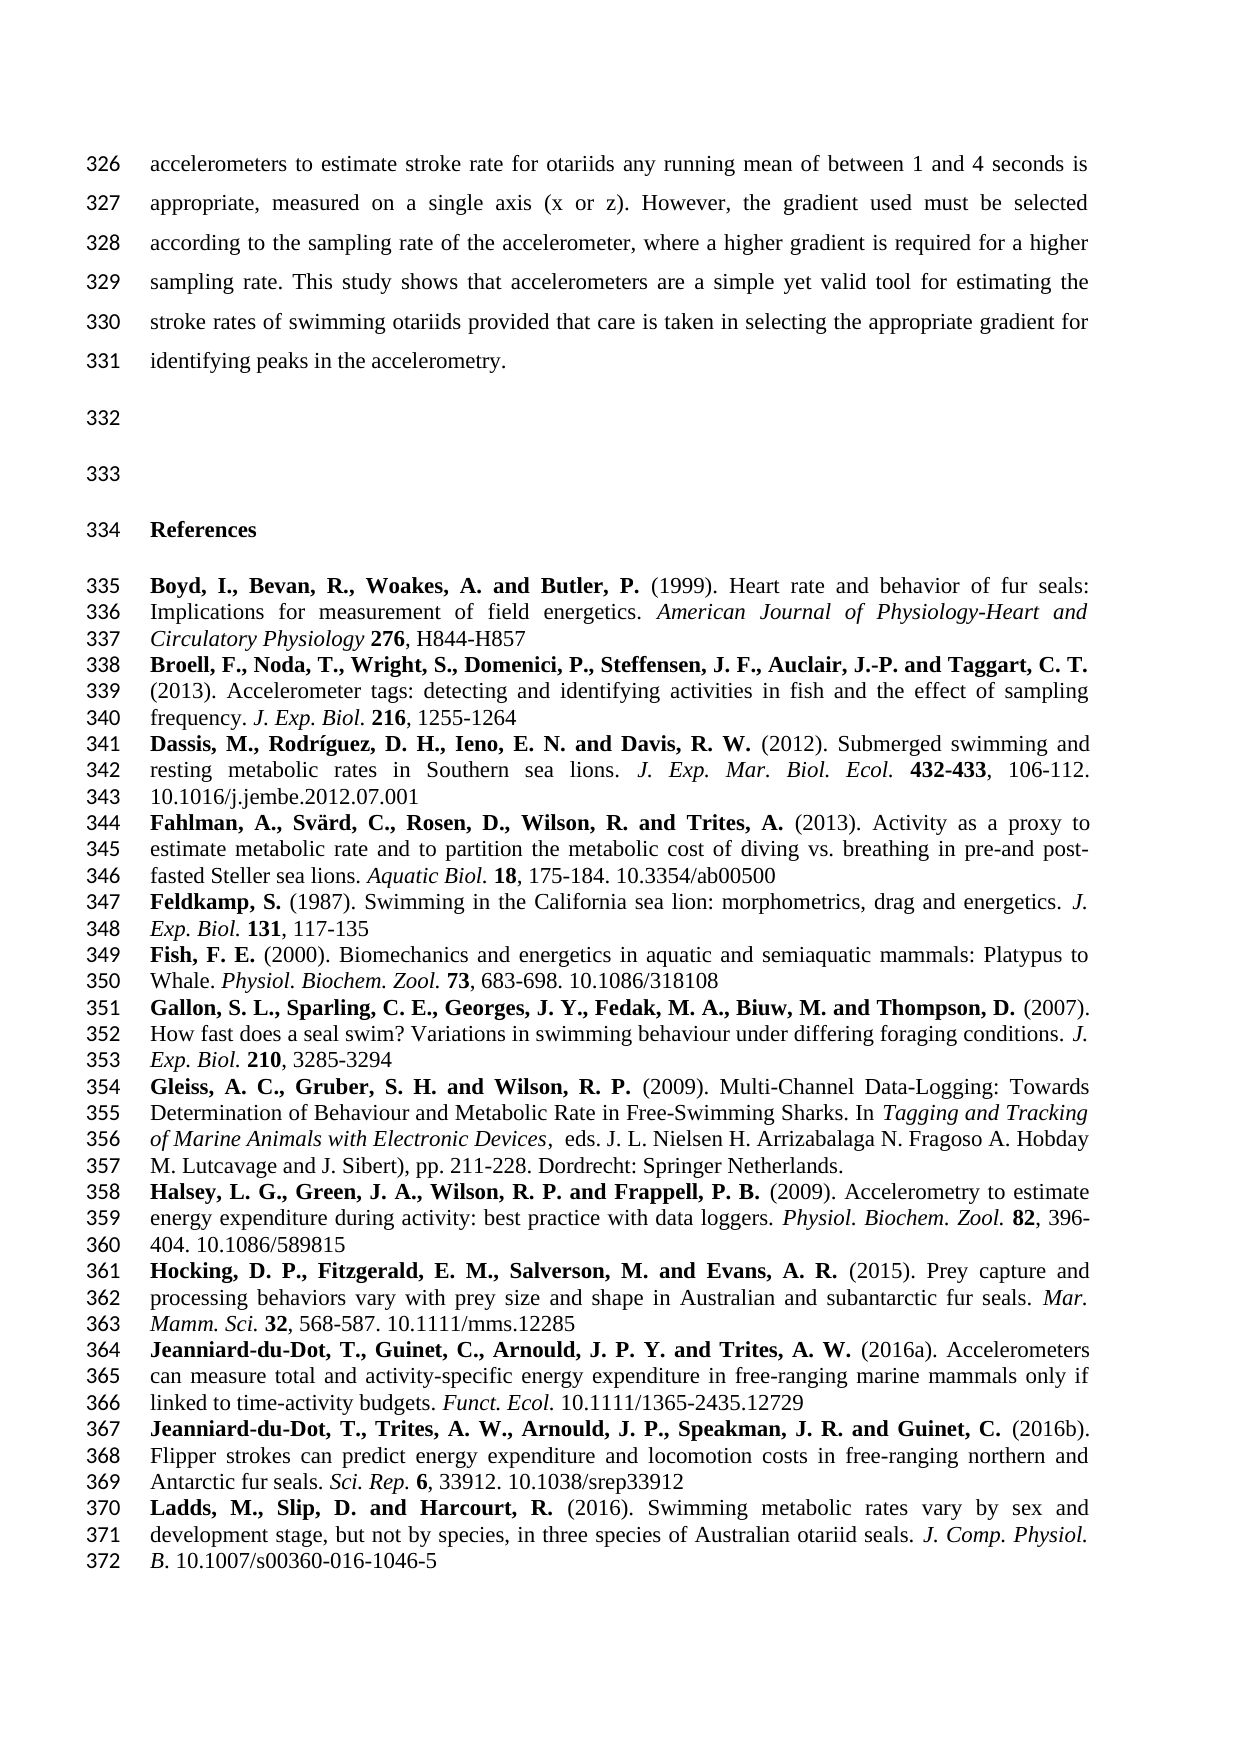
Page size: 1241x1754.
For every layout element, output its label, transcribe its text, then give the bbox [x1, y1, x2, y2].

text Jeanniard-du-Dot, T., Guinet, C., Arnould, J. P. Y. and Trites, A. W. (2016a). Accelerometers can measure total and activity-specific energy expenditure in free-ranging marine mammals only if linked to time-activity budgets. Funct. Ecol. 10.1111/1365-2435.12729 [150, 1336, 1090, 1415]
text Fish, F. E. (2000). Biomechanics and energetics in aquatic and semiaquatic mammals: Platypus to Whale. Physiol. Biochem. Zool. 73, 683-698. 10.1086/318108 [150, 941, 1090, 994]
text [150, 150, 1090, 374]
text Dassis, M., Rodríguez, D. H., Ieno, E. N. and Davis, R. W. (2012). Submerged swimming and resting metabolic rates in Southern sea lions. J. Exp. Mar. Biol. Ecol. 432-433, 106-112. 10.1016/j.jembe.2012.07.001 [150, 730, 1090, 809]
text Fahlman, A., Svärd, C., Rosen, D., Wilson, R. and Trites, A. (2013). Activity as a proxy to estimate metabolic rate and to partition the metabolic cost of diving vs. breathing in pre-and post-fasted Steller sea lions. Aquatic Biol. 18, 175-184. 10.3354/ab00500 [150, 809, 1090, 888]
text Jeanniard-du-Dot, T., Trites, A. W., Arnould, J. P., Speakman, J. R. and Guinet, C. (2016b). Flipper strokes can predict energy expenditure and locomotion costs in free-ranging northern and Antarctic fur seals. Sci. Rep. 6, 33912. 10.1038/srep33912 [150, 1415, 1090, 1494]
text Gallon, S. L., Sparling, C. E., Georges, J. Y., Fedak, M. A., Biuw, M. and Thompson, D. (2007). How fast does a seal swim? Variations in swimming behaviour under differing foraging conditions. J. Exp. Biol. 210, 3285-3294 [150, 994, 1090, 1073]
text Hocking, D. P., Fitzgerald, E. M., Salverson, M. and Evans, A. R. (2015). Prey capture and processing behaviors vary with prey size and shape in Australian and subantarctic fur seals. Mar. Mamm. Sci. 32, 568-587. 10.1111/mms.12285 [150, 1257, 1090, 1336]
text Boyd, I., Bevan, R., Woakes, A. and Butler, P. (1999). Heart rate and behavior of fur seals: Implications for measurement of field energetics. American Journal of Physiology-Heart and Circulatory Physiology 276, H844-H857 [150, 572, 1090, 651]
text Ladds, M., Slip, D. and Harcourt, R. (2016). Swimming metabolic rates vary by sex and development stage, but not by species, in three species of Australian otariid seals. J. Comp. Physiol. B. 10.1007/s00360-016-1046-5 [150, 1494, 1090, 1573]
text References [150, 516, 1090, 542]
text Broell, F., Noda, T., Wright, S., Domenici, P., Steffensen, J. F., Auclair, J.-P. and Taggart, C. T. (2013). Accelerometer tags: detecting and identifying activities in fish and the effect of sampling frequency. J. Exp. Biol. 216, 1255-1264 [150, 651, 1090, 730]
text Feldkamp, S. (1987). Swimming in the California sea lion: morphometrics, drag and energetics. J. Exp. Biol. 131, 117-135 [150, 888, 1090, 941]
text Halsey, L. G., Green, J. A., Wilson, R. P. and Frappell, P. B. (2009). Accelerometry to estimate energy expenditure during activity: best practice with data loggers. Physiol. Biochem. Zool. 82, 396-404. 10.1086/589815 [150, 1178, 1090, 1257]
text Gleiss, A. C., Gruber, S. H. and Wilson, R. P. (2009). Multi-Channel Data-Logging: Towards Determination of Behaviour and Metabolic Rate in Free-Swimming Sharks. In Tagging and Tracking of Marine Animals with Electronic Devices, eds. J. L. Nielsen H. Arrizabalaga N. Fragoso A. Hobday M. Lutcavage and J. Sibert), pp. 211-228. Dordrecht: Springer Netherlands. [150, 1073, 1090, 1178]
